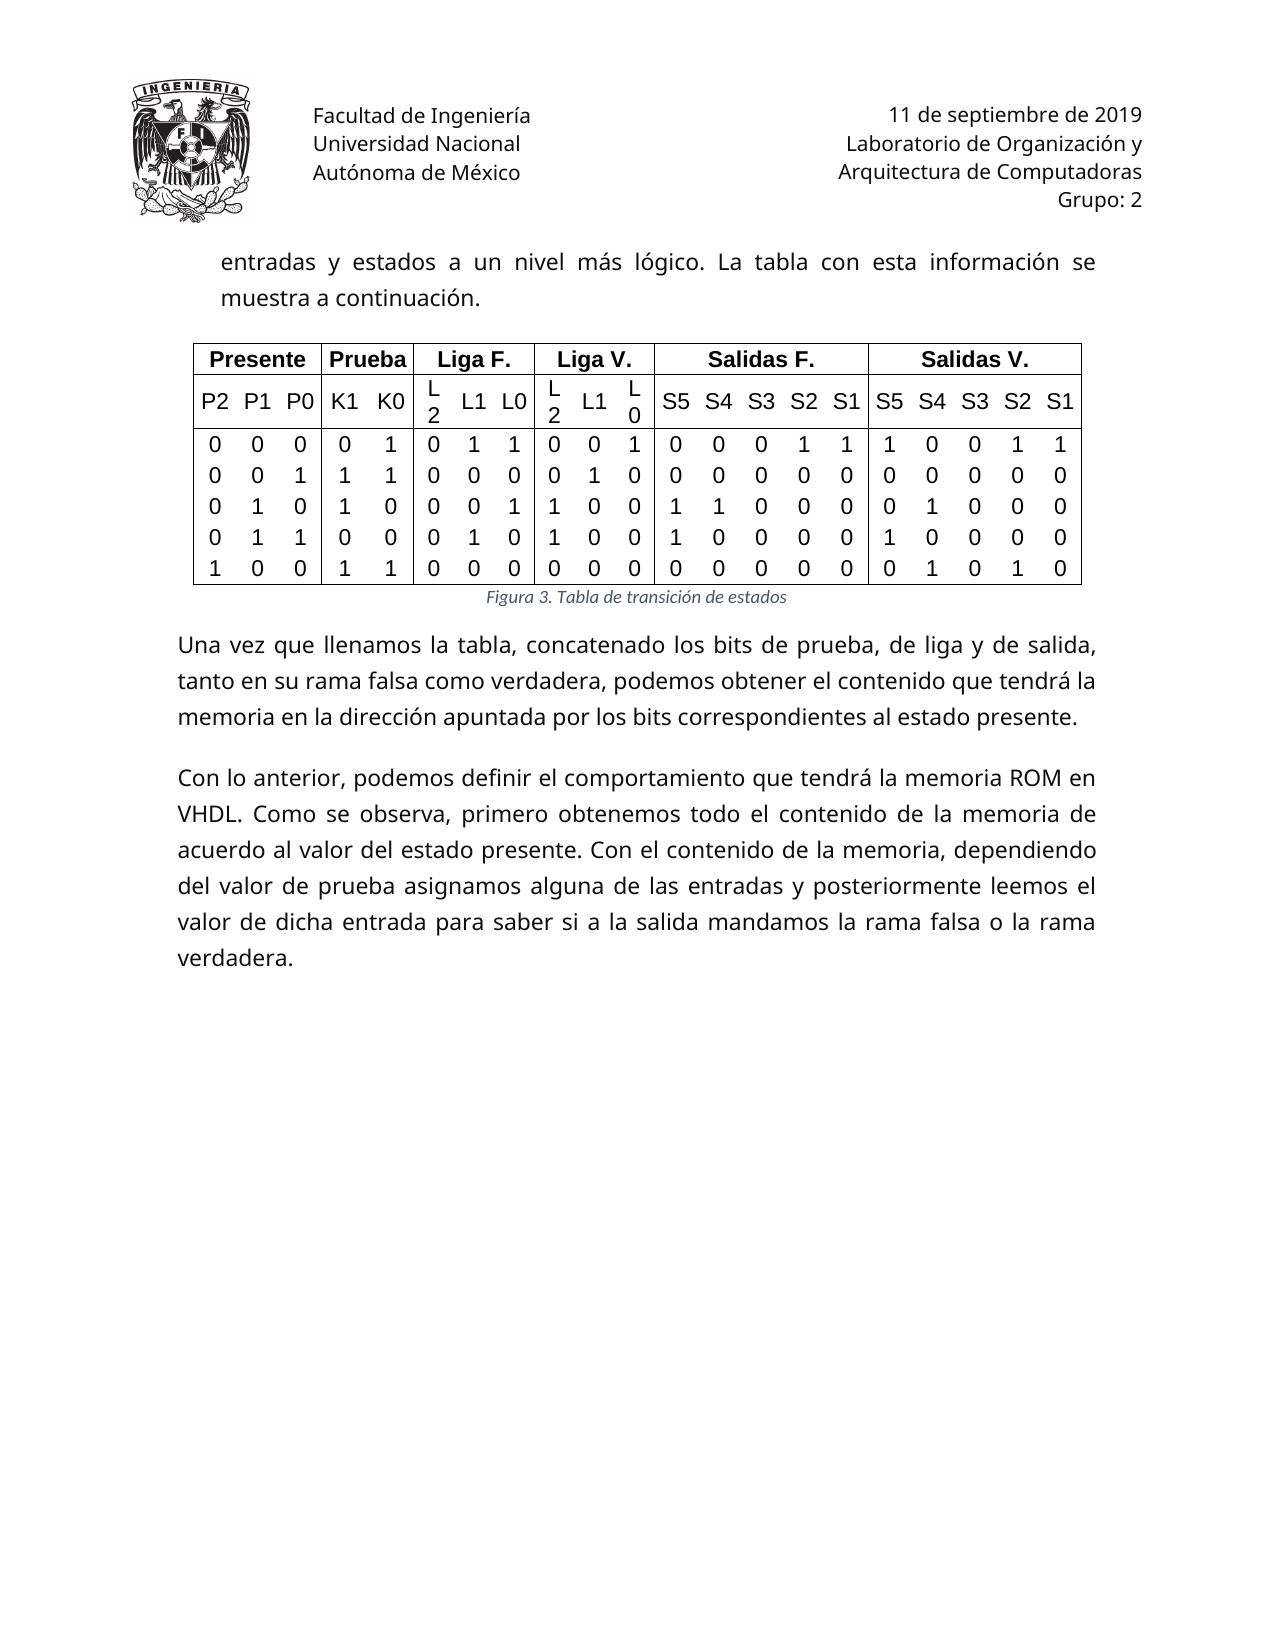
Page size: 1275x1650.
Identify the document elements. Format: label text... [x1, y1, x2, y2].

table_cell 0 [279, 429, 321, 459]
table_cell 0 [655, 459, 697, 490]
table_cell 1 [869, 522, 911, 553]
table_cell 0 [494, 522, 534, 553]
table_cell L1 [454, 375, 494, 428]
table_cell 0 [614, 459, 654, 490]
table_cell 0 [279, 553, 321, 584]
table_cell 0 [697, 522, 740, 553]
text Con lo anterior, podemos definir el comportamiento que tendrá la memoria ROM en VHDL. Como se observa, primero obtenemos todo el contenido de la memoria de acuerdo al valor del estado presente. Con el contenido de la memoria, dependiendo del valor de prueba asignamos alguna de las entradas y posteriormente leemos el valor de dicha entrada para saber si a la salida mandamos la rama falsa o la rama verdadera. [177, 762, 1098, 973]
table_cell P2 [194, 375, 236, 428]
table_header Salidas V. [869, 344, 1081, 374]
table_cell 0 [783, 553, 825, 584]
table_cell 0 [825, 553, 868, 584]
table_cell 1 [996, 429, 1039, 459]
table_cell 0 [697, 429, 740, 459]
table_cell 0 [236, 553, 279, 584]
picture [126, 73, 255, 224]
table_cell 1 [322, 553, 368, 584]
table_cell 1 [236, 522, 279, 553]
table_cell 0 [740, 553, 783, 584]
table_cell 0 [454, 553, 494, 584]
table_cell 0 [414, 459, 454, 490]
table_cell 1 [368, 553, 413, 584]
table_cell 0 [740, 429, 783, 459]
table_cell S3 [740, 375, 783, 428]
table_cell 0 [740, 490, 783, 522]
table_cell 0 [1039, 522, 1081, 553]
table_cell S2 [783, 375, 825, 428]
table_cell 1 [279, 522, 321, 553]
table_cell 1 [911, 490, 953, 522]
table_cell 1 [236, 490, 279, 522]
table_cell 0 [494, 553, 534, 584]
table_cell 0 [194, 490, 236, 522]
table_cell 1 [1039, 429, 1081, 459]
table_cell S2 [996, 375, 1039, 428]
table_cell 0 [911, 459, 953, 490]
table_cell 0 [869, 553, 911, 584]
table_cell 1 [368, 429, 413, 459]
text Una vez que llenamos la tabla, concatenado los bits de prueba, de liga y de salida, tanto en su rama falsa como verdadera, podemos obtener el contenido que tendrá la memoria en la dirección apuntada por los bits correspondientes al estado presente. [177, 629, 1098, 732]
table_cell 0 [740, 522, 783, 553]
table_cell 0 [1039, 459, 1081, 490]
table_cell L0 [614, 375, 654, 428]
table_cell 0 [911, 429, 953, 459]
table_cell S3 [953, 375, 996, 428]
table_cell P0 [279, 375, 321, 428]
table_cell 0 [236, 459, 279, 490]
table_cell 1 [368, 459, 413, 490]
table_cell 0 [236, 429, 279, 459]
table_header Liga F. [414, 344, 534, 374]
table_cell 0 [953, 522, 996, 553]
table_cell 0 [697, 459, 740, 490]
table_cell 0 [454, 459, 494, 490]
table_cell 0 [740, 459, 783, 490]
table_cell 1 [574, 459, 614, 490]
table_cell 0 [574, 490, 614, 522]
text Figura 3. Tabla de transición de estados [177, 585, 1098, 608]
table_cell 0 [996, 459, 1039, 490]
table_cell 1 [825, 429, 868, 459]
table_cell 0 [535, 429, 574, 459]
table_header Liga V. [535, 344, 654, 374]
table_cell 1 [494, 490, 534, 522]
table_cell 0 [414, 553, 454, 584]
table_cell 0 [1039, 490, 1081, 522]
table_cell 0 [825, 459, 868, 490]
table_cell 0 [783, 490, 825, 522]
table_header Presente [194, 344, 321, 374]
table_cell S1 [825, 375, 868, 428]
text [220, 148, 1098, 313]
table_cell 0 [322, 429, 368, 459]
table_cell 0 [194, 522, 236, 553]
table_cell L1 [574, 375, 614, 428]
table_cell 0 [574, 522, 614, 553]
table_cell 1 [655, 522, 697, 553]
table_cell 0 [279, 490, 321, 522]
table_cell 1 [322, 490, 368, 522]
table_cell L2 [414, 375, 454, 428]
table_cell 0 [574, 429, 614, 459]
table_cell K0 [368, 375, 413, 428]
table_cell P1 [236, 375, 279, 428]
table_cell 0 [953, 490, 996, 522]
table_cell 0 [869, 459, 911, 490]
table_cell 0 [535, 553, 574, 584]
table_cell S1 [1039, 375, 1081, 428]
table_cell 0 [783, 522, 825, 553]
table_header Salidas F. [655, 344, 868, 374]
table_cell 1 [494, 429, 534, 459]
table_cell 1 [783, 429, 825, 459]
table_cell 0 [614, 522, 654, 553]
table_cell 0 [655, 429, 697, 459]
table_cell 0 [953, 459, 996, 490]
table_cell 1 [322, 459, 368, 490]
table_cell S5 [655, 375, 697, 428]
table_cell 0 [194, 429, 236, 459]
table_cell 0 [414, 429, 454, 459]
table_cell 1 [535, 490, 574, 522]
table_cell 0 [869, 490, 911, 522]
table_cell 0 [1039, 553, 1081, 584]
table_cell 0 [783, 459, 825, 490]
table_cell 1 [279, 459, 321, 490]
table_cell 0 [414, 522, 454, 553]
table_cell 0 [953, 429, 996, 459]
table_cell 1 [454, 522, 494, 553]
table_cell 0 [414, 490, 454, 522]
table_cell 0 [574, 553, 614, 584]
table_cell 0 [454, 490, 494, 522]
table_cell 0 [194, 459, 236, 490]
table_cell L2 [535, 375, 574, 428]
table_cell 0 [825, 490, 868, 522]
table_cell 0 [911, 522, 953, 553]
table_cell L0 [494, 375, 534, 428]
table_cell S5 [869, 375, 911, 428]
table_header Prueba [322, 344, 413, 374]
table_cell 1 [697, 490, 740, 522]
table_cell 0 [494, 459, 534, 490]
table_cell 1 [614, 429, 654, 459]
table_cell 0 [996, 490, 1039, 522]
table_cell 0 [655, 553, 697, 584]
table_cell 0 [614, 490, 654, 522]
table_cell S4 [911, 375, 953, 428]
table_cell K1 [322, 375, 368, 428]
table_cell 1 [911, 553, 953, 584]
table_cell 0 [825, 522, 868, 553]
table_cell 0 [614, 553, 654, 584]
table_cell 1 [996, 553, 1039, 584]
table_cell 1 [869, 429, 911, 459]
table_cell S4 [697, 375, 740, 428]
table_cell 0 [953, 553, 996, 584]
table_cell 0 [368, 522, 413, 553]
table_cell 0 [535, 459, 574, 490]
table_cell 0 [697, 553, 740, 584]
table_cell 0 [368, 490, 413, 522]
table_cell 0 [996, 522, 1039, 553]
table_cell 1 [535, 522, 574, 553]
table_cell 1 [655, 490, 697, 522]
table_cell 0 [322, 522, 368, 553]
table_cell 1 [194, 553, 236, 584]
table_cell 1 [454, 429, 494, 459]
